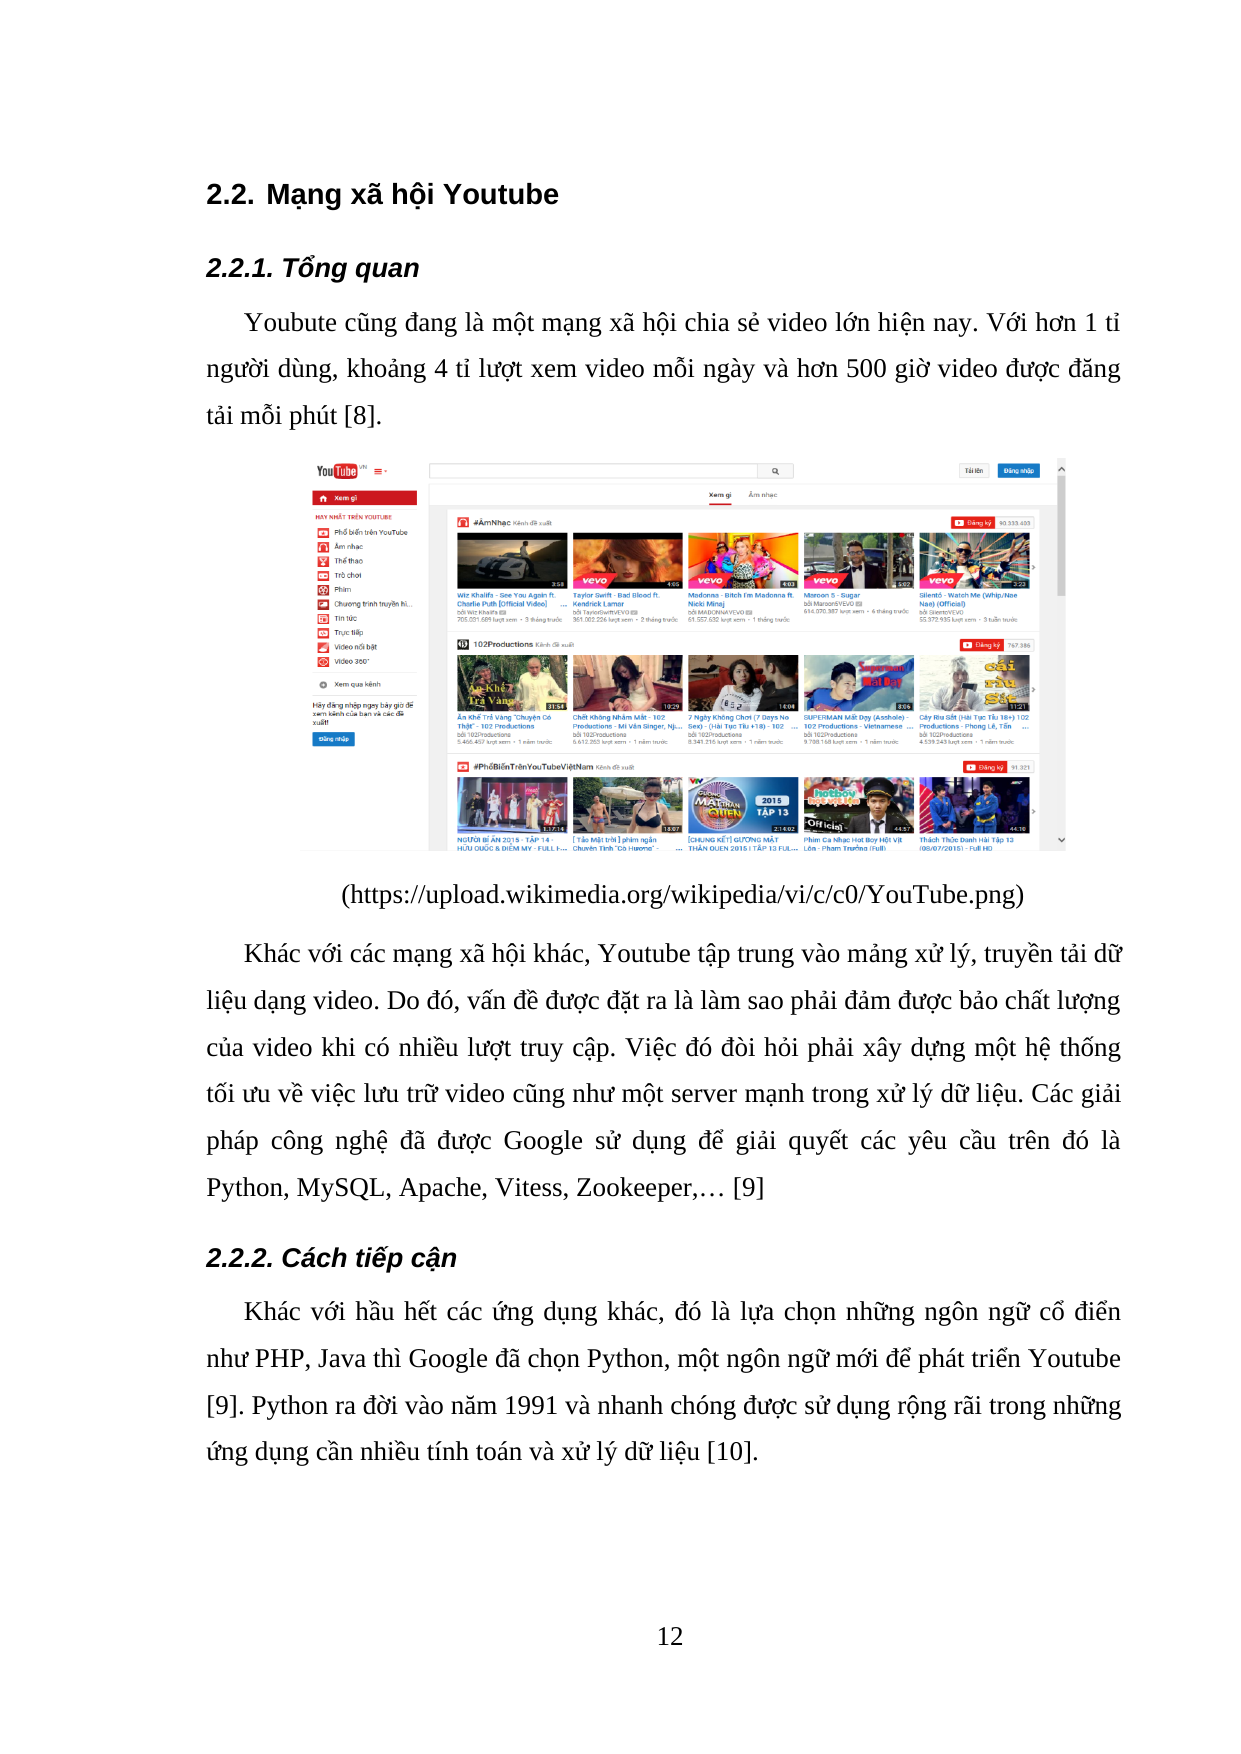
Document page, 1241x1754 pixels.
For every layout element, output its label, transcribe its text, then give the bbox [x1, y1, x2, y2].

text (https://upload.wikimedia.org/wikipedia/vi/c/c0/YouTube.png) [206, 878, 1122, 909]
subtitle Cách tiếp cận [206, 1242, 1122, 1274]
text Khác với các mạng xã hội khác, Youtube tập trung vào mảng xử lý, truyền tải dữ liệu dạng video. Do đó, vấn đề được đặt ra là làm sao phải đảm được bảo chất lượng của video khi có nhiều lượt truy cập. Việc đó đòi hỏi phải xây dựng một hệ thống tối ưu về việc lưu trữ video cũng như một server mạnh trong xử lý dữ liệu. Các giải pháp công nghệ đã được Google sử dụng để giải quyết các yêu cầu trên đó là Python, MySQL, Apache, Vitess, Zookeeper,… [206, 937, 1122, 1202]
picture [300, 458, 1066, 851]
text Khác với hầu hết các ứng dụng khác, đó là lựa chọn những ngôn ngữ cổ điển như PHP, Java thì Google đã chọn Python, một ngôn ngữ mới để phát triển Youtube. Python ra đời vào năm 1991 và nhanh chóng được sử dụng rộng rãi trong những ứng dụng cần nhiều tính toán và xử lý dữ liệu. [206, 1296, 1122, 1467]
subtitle Mạng xã hội Youtube [206, 177, 1122, 211]
subtitle Tổng quan [206, 252, 1122, 284]
text Youbute cũng đang là một mạng xã hội chia sẻ video lớn hiện nay. Với hơn 1 tỉ người dùng, khoảng 4 tỉ lượt xem video mỗi ngày và hơn 500 giờ video được đăng tải mỗi phút. [206, 306, 1122, 430]
